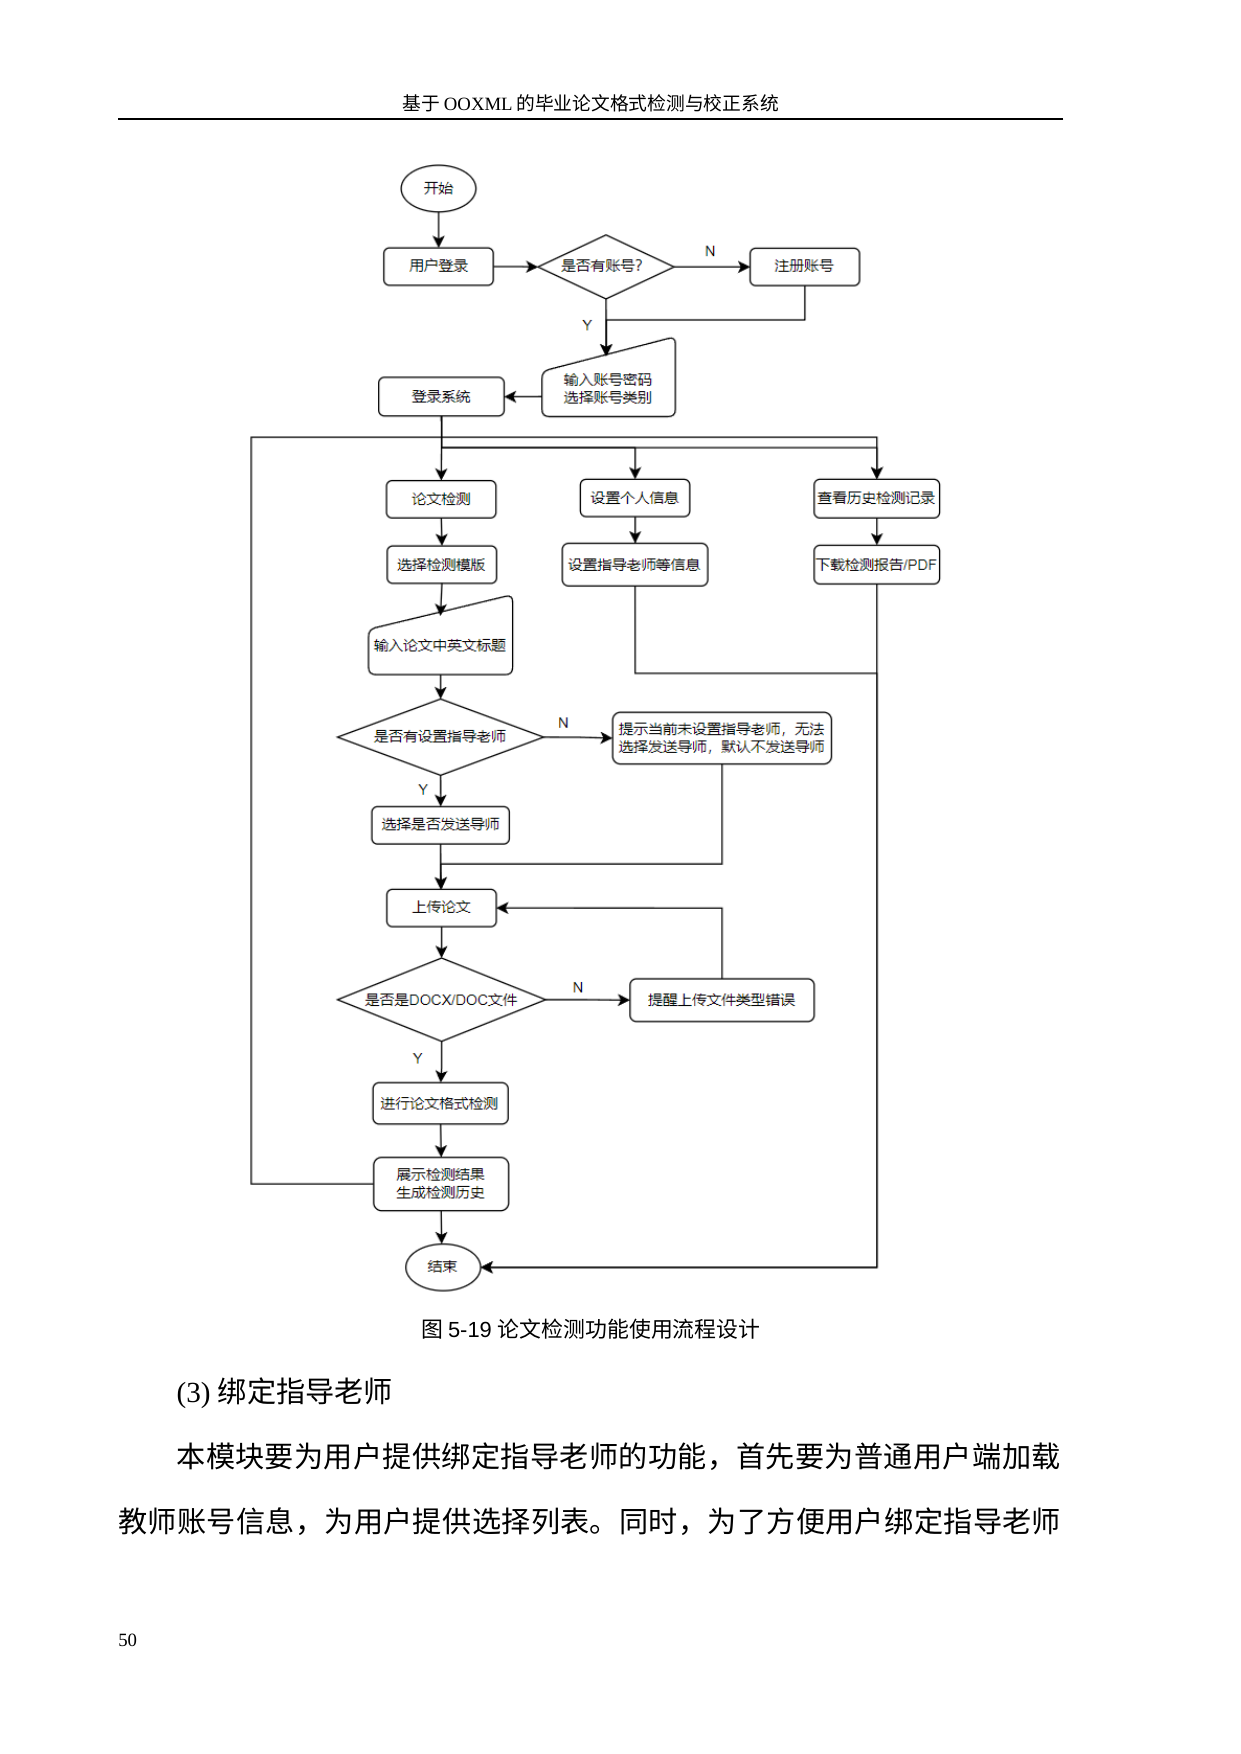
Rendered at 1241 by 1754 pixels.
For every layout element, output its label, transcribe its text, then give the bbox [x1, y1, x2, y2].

picture [219, 162, 962, 1293]
text 本模块要为用户提供绑定指导老师的功能，首先要为普通用户端加载教师账号信息，为用户提供选择列表。同时，为了方便用户绑定指导老师，还需要提供搜索功能，让用户能通过指导老师的名字快速搜索到目标老师进行绑定指导关系。 [118, 1422, 1063, 1552]
list 绑定指导老师 [118, 1357, 1063, 1422]
